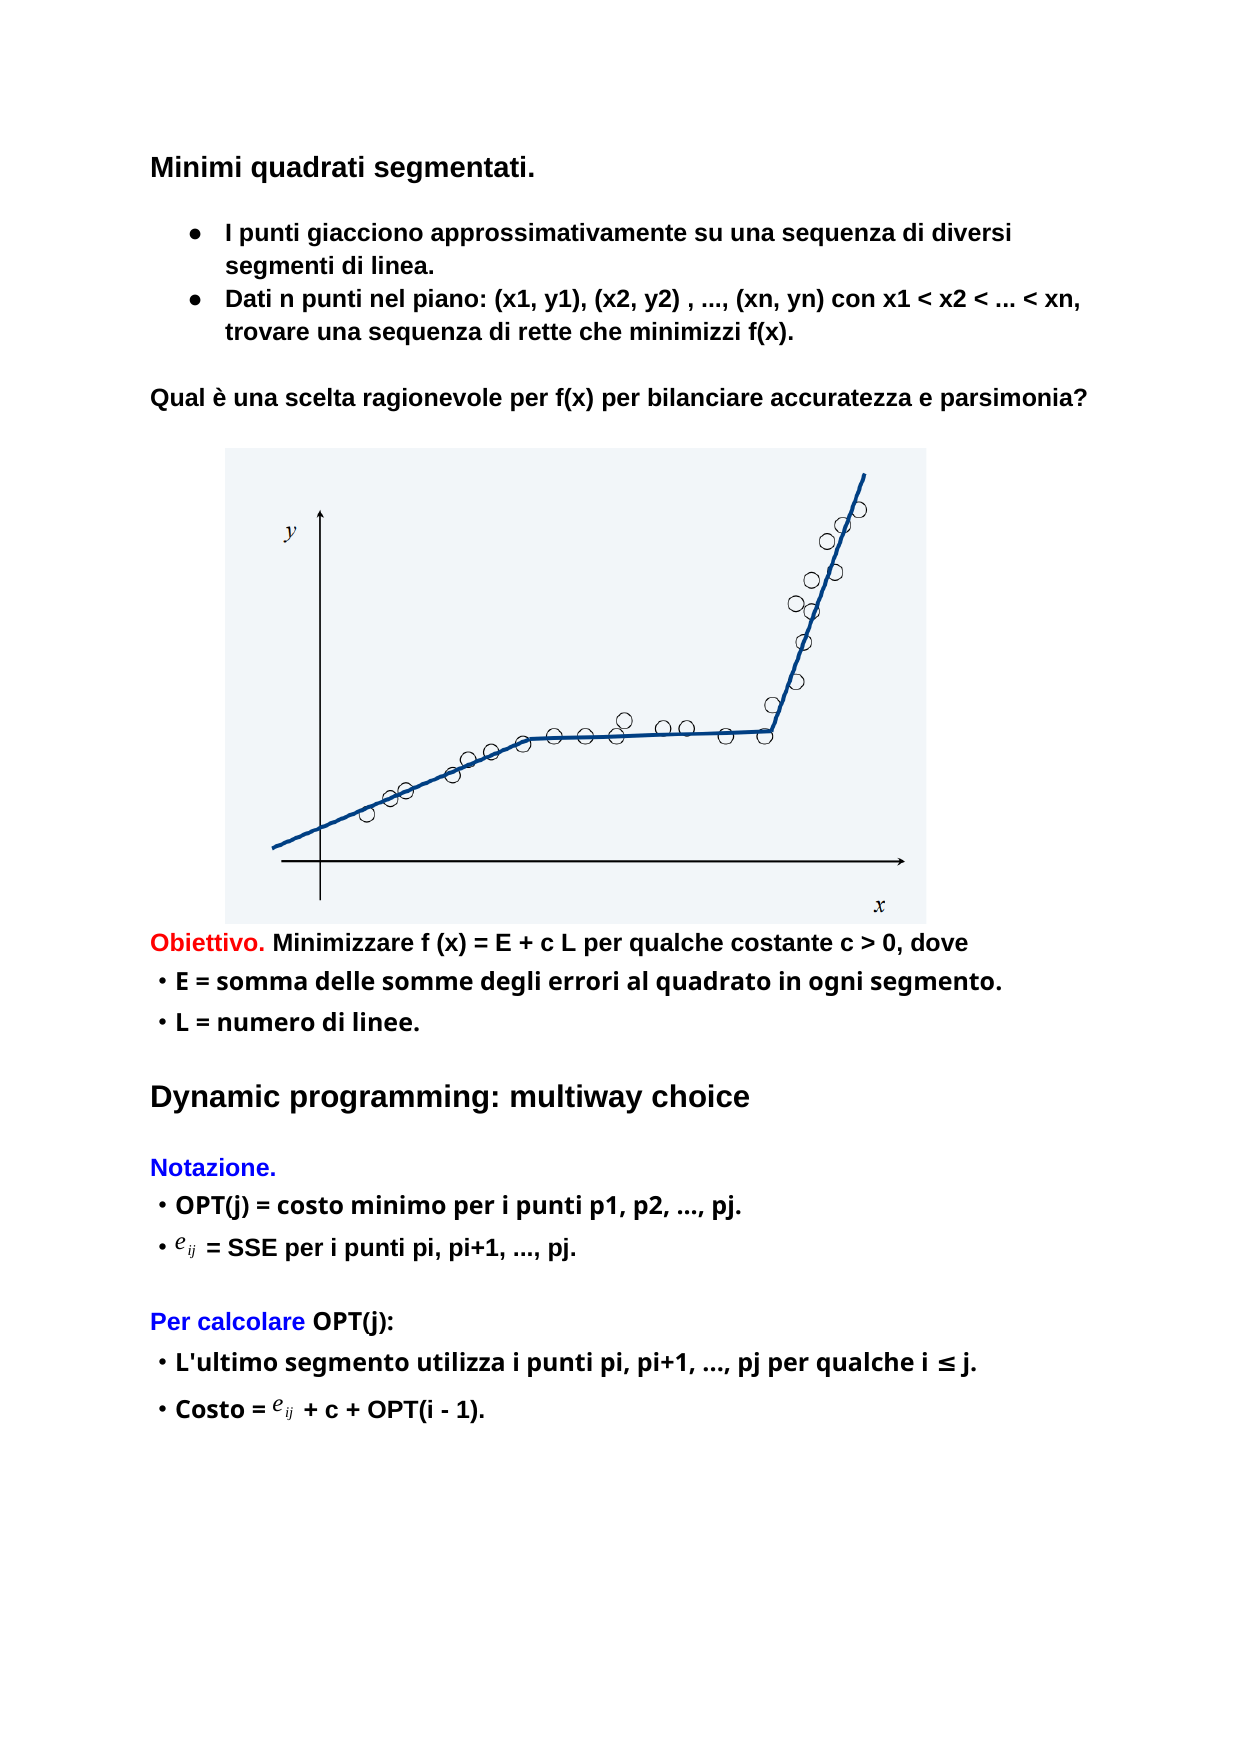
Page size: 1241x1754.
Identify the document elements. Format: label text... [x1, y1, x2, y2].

text Qual è una scelta ragionevole per f(x) per bilanciare accuratezza e parsimonia? [150, 383, 1090, 411]
text ・ = SSE per i punti pi, pi+1, ..., pj. [150, 1227, 1090, 1263]
text Obiettivo. Minimizzare f (x) = E + c L per qualche costante c > 0, dove [150, 928, 1090, 957]
text ・L = numero di linee. [150, 1003, 1090, 1039]
text Notazione. [150, 1153, 1090, 1181]
text ・E = somma delle somme degli errori al quadrato in ogni segmento. [150, 961, 1090, 997]
list Dati n punti nel piano: (x1, y1), (x2, y2) , ..., (xn, yn) con x1 < x2 < ... < xn, trovare una sequenza di rette che minimizzi f(x). [187, 284, 1090, 345]
picture [225, 448, 927, 924]
text ・OPT(j) = costo minimo per i punti p1, p2, ..., pj. [150, 1186, 1090, 1222]
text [150, 150, 1090, 214]
text Dynamic programming: multiway choice [150, 1044, 1090, 1114]
list I punti giacciono approssimativamente su una sequenza di diversi segmenti di linea. [187, 218, 1090, 279]
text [150, 1269, 1090, 1426]
